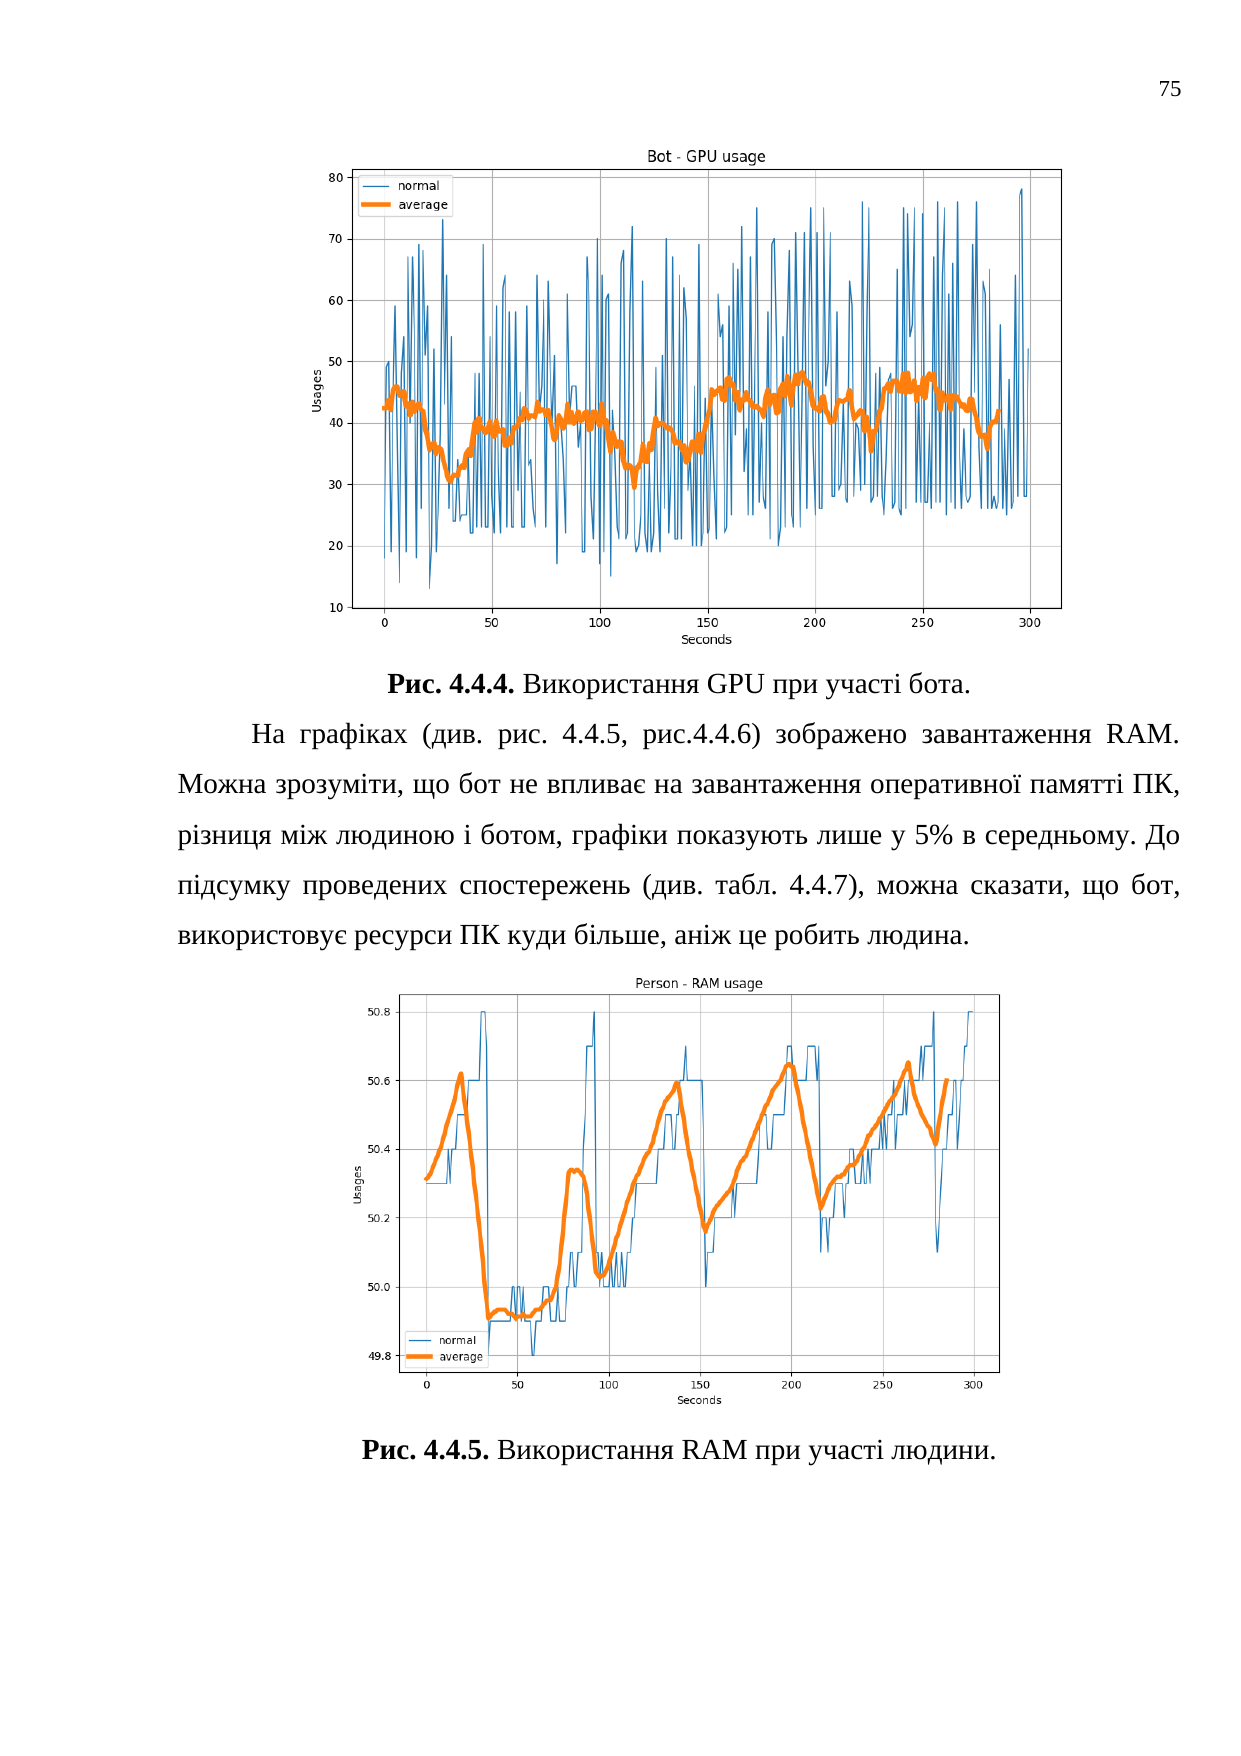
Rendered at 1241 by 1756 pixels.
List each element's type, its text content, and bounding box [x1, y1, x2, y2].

picture [271, 127, 1088, 653]
picture [333, 967, 1025, 1420]
text Рис. 4.4.5. Використання RAM при участі людини. [177, 1432, 1181, 1466]
text На графіках (див. рис. 4.4.5, рис.4.4.6) зображено завантаження RAM. Можна зрозуміти, що бот не впливає на завантаження оперативної памятті ПК, різниця між людиною і ботом, графіки показують лише у 5% в середньому. До підсумку проведених спостережень (див. табл. 4.4.7), можна сказати, що бот, використовує ресурси ПК куди більше, аніж це робить людина. [177, 716, 1181, 951]
text Рис. 4.4.4. Використання GPU при участі бота. [177, 666, 1181, 699]
